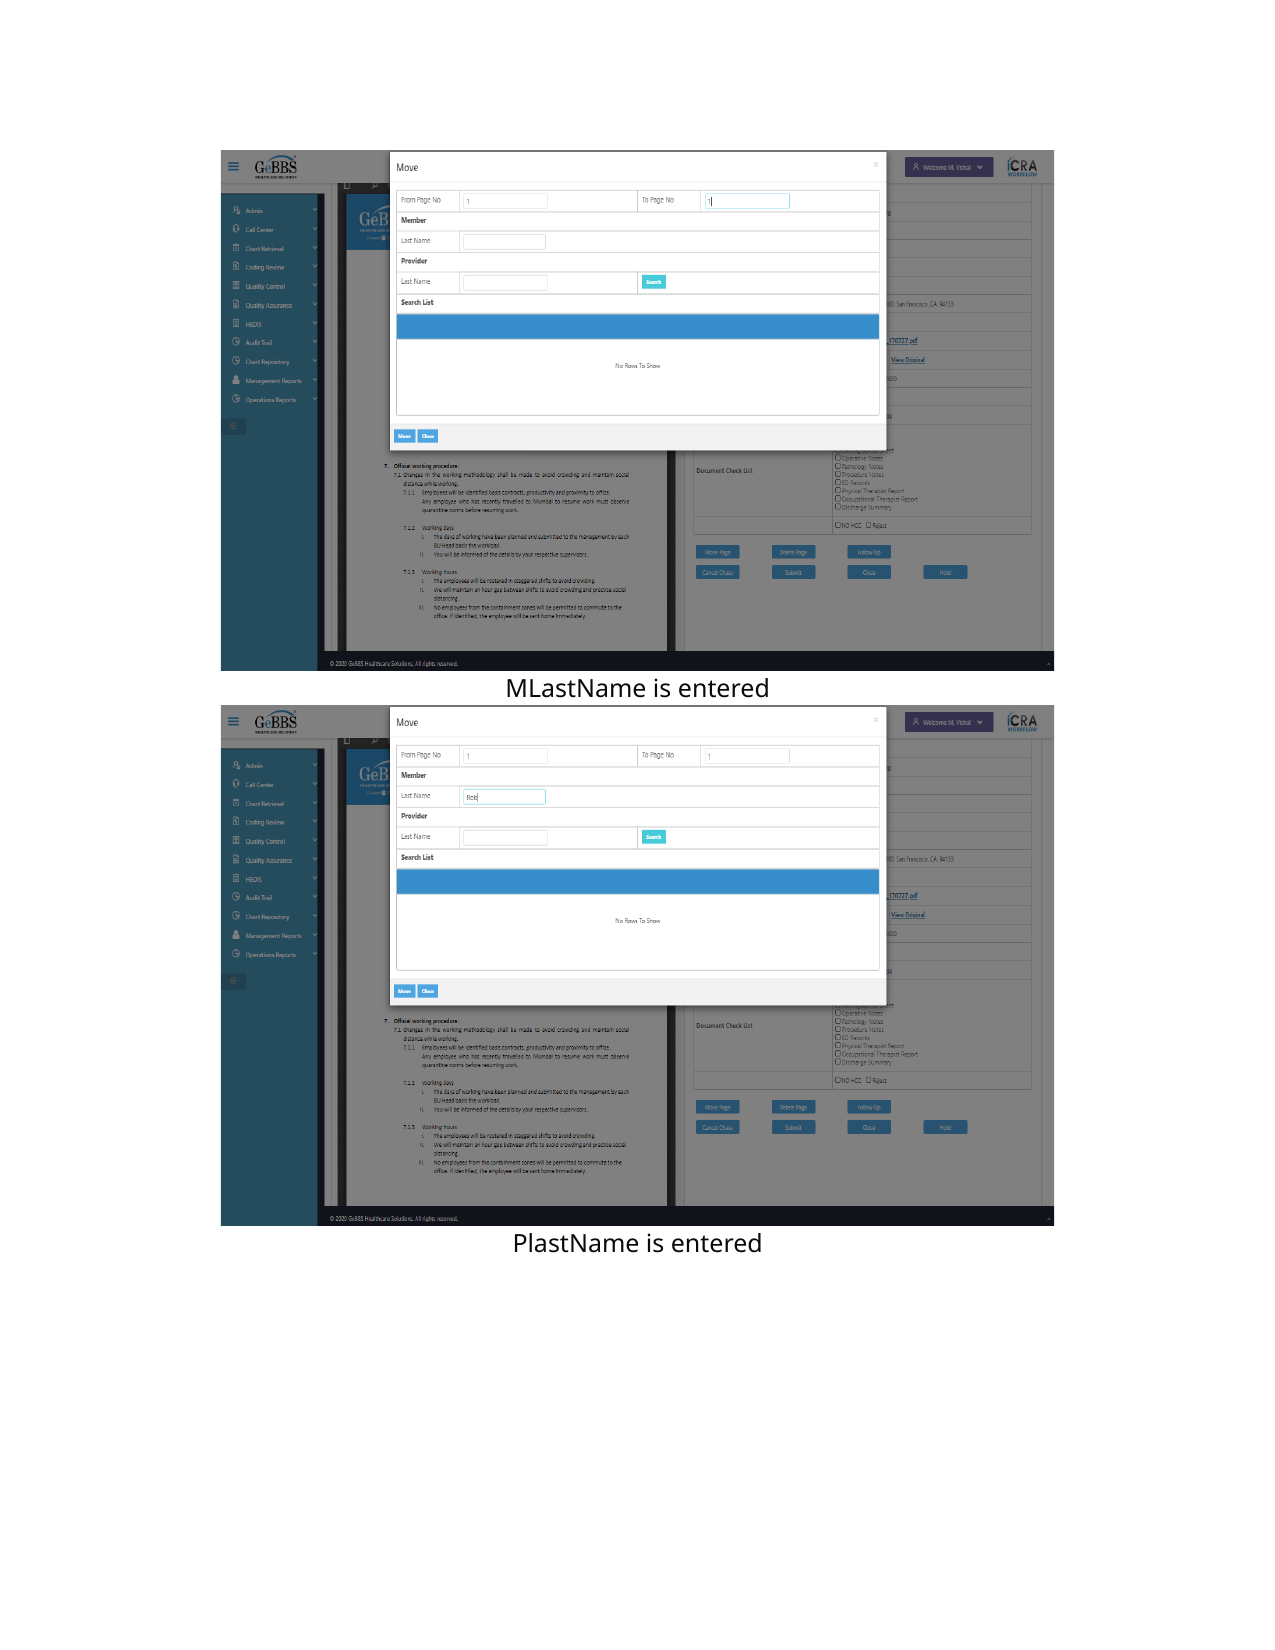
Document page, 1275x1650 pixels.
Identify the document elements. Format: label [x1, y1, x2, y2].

picture [220, 705, 1055, 1226]
picture [220, 150, 1055, 671]
text [150, 150, 1125, 1260]
